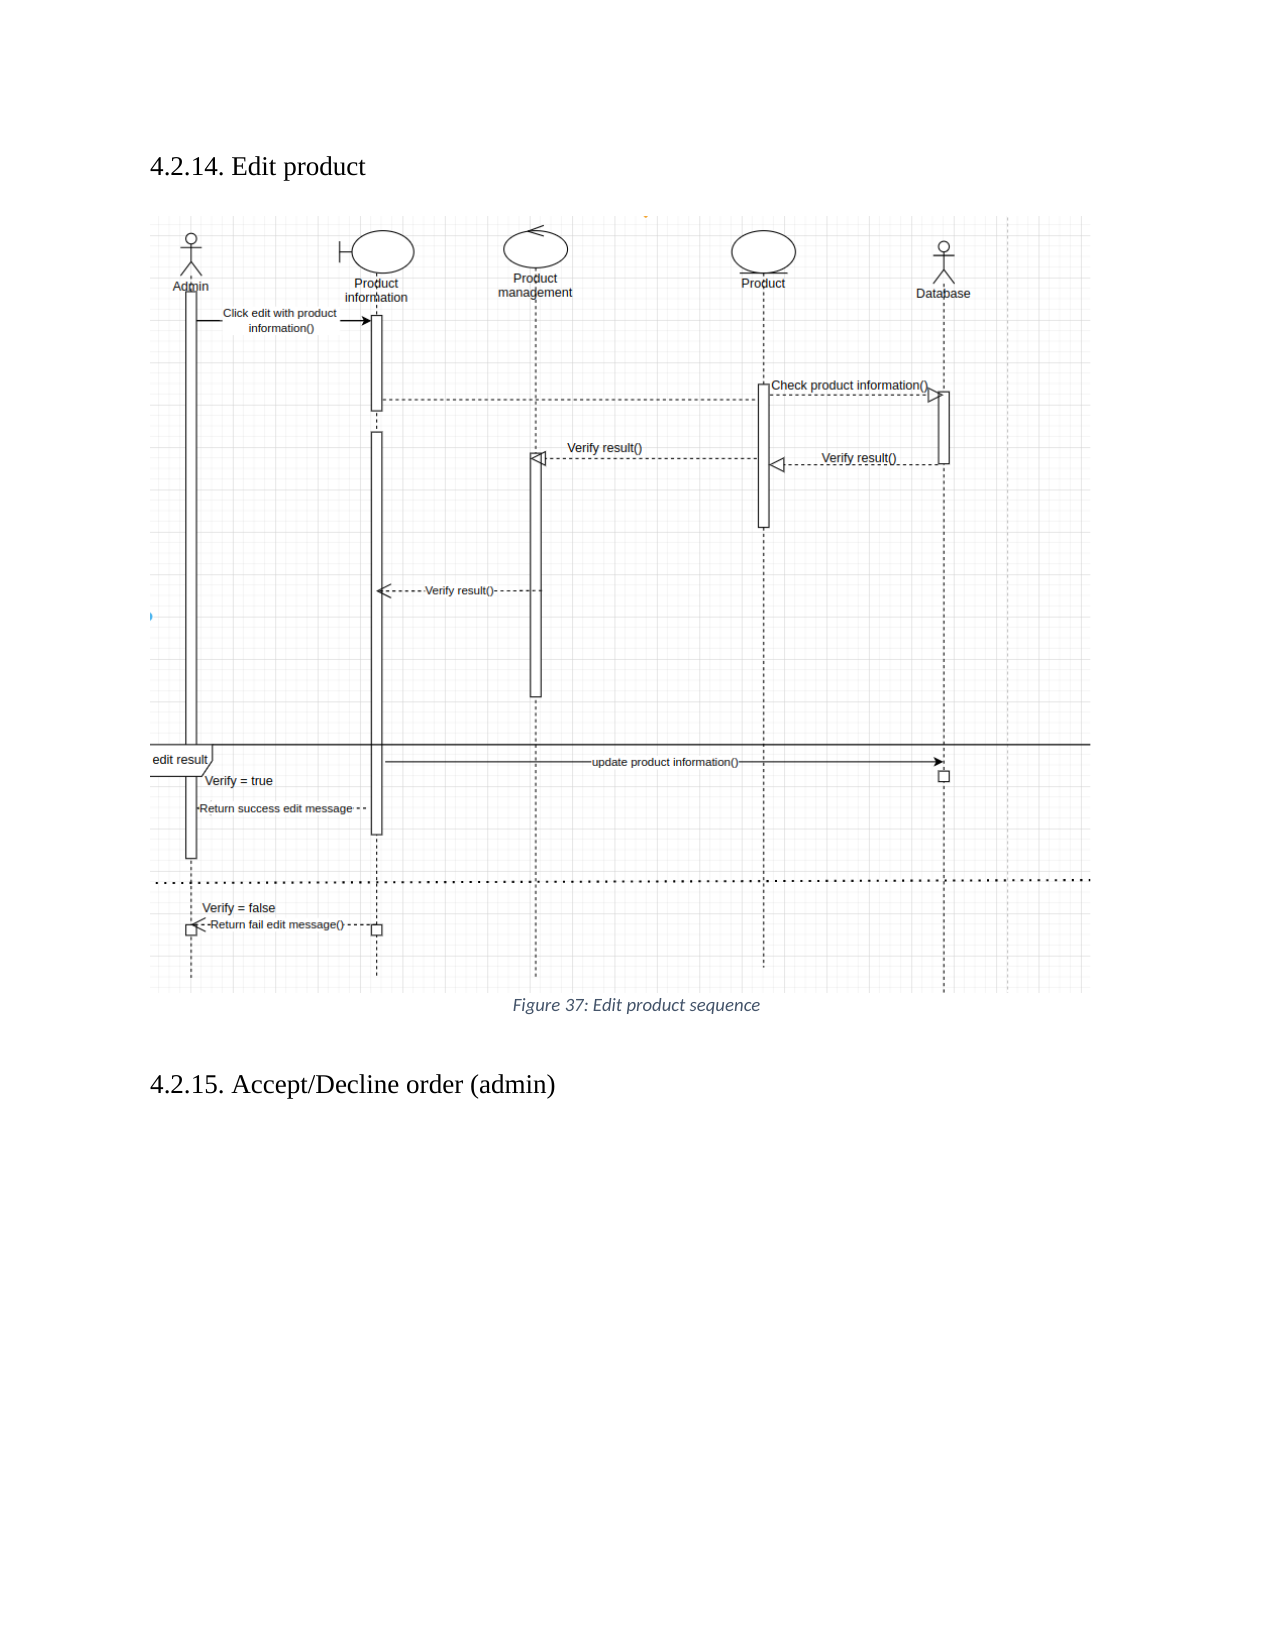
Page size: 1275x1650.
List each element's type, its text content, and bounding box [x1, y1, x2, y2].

picture [150, 216, 1091, 993]
subtitle 4.2.15. Accept/Decline order (admin) [150, 1068, 1125, 1099]
subtitle 4.2.14. Edit product [150, 150, 1125, 181]
text Figure 37: Edit product sequence [150, 993, 1125, 1016]
